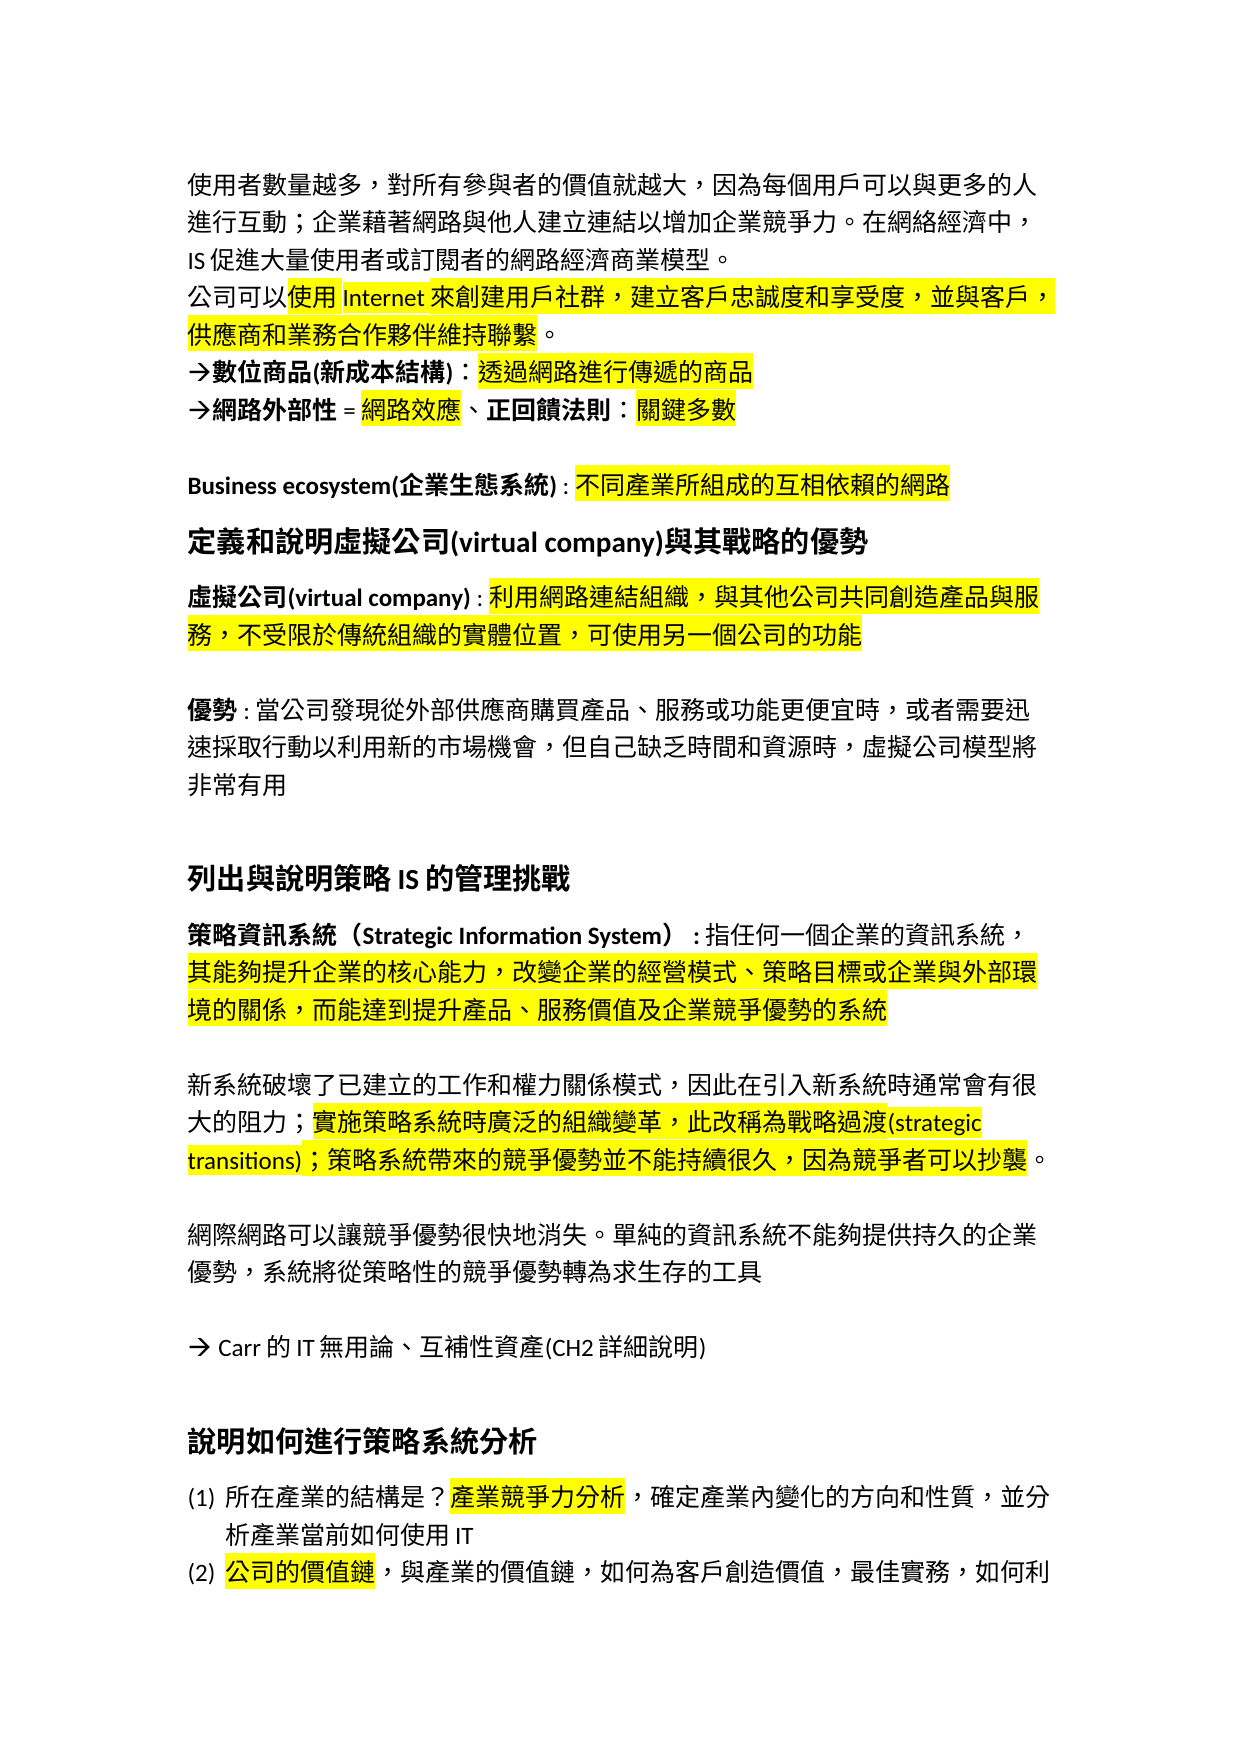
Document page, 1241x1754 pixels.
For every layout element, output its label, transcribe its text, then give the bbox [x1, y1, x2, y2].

text 網路外部性 = 網路效應、正回饋法則：關鍵多數 [187, 389, 1053, 427]
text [187, 164, 1053, 277]
text 虛擬公司(virtual company) : 利用網路連結組織，與其他公司共同創造產品與服務，不受限於傳統組織的實體位置，可使用另一個公司的功能 [187, 577, 1053, 652]
list 所在產業的結構是？產業競爭力分析，確定產業內變化的方向和性質，並分析產業當前如何使用IT [187, 1477, 1053, 1552]
text 公司可以使用Internet來創建用戶社群，建立客戶忠誠度和享受度，並與客戶，供應商和業務合作夥伴維持聯繫。 [187, 277, 1053, 352]
text 列出與說明策略IS的管理挑戰 [187, 839, 1053, 914]
text 定義和說明虛擬公司(virtual company)與其戰略的優勢 [187, 502, 1053, 577]
text 說明如何進行策略系統分析 [187, 1402, 1053, 1477]
text Business ecosystem(企業生態系統) : 不同產業所組成的互相依賴的網路 [187, 464, 1053, 502]
text 優勢 : 當公司發現從外部供應商購買產品、服務或功能更便宜時，或者需要迅速採取行動以利用新的市場機會，但自己缺乏時間和資源時，虛擬公司模型將非常有用 [187, 689, 1053, 802]
text 數位商品(新成本結構)：透過網路進行傳遞的商品 [187, 352, 1053, 389]
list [187, 1552, 1053, 1589]
text 新系統破壞了已建立的工作和權力關係模式，因此在引入新系統時通常會有很大的阻力；實施策略系統時廣泛的組織變革，此改稱為戰略過渡(strategic transitions)；策略系統帶來的競爭優勢並不能持續很久，因為競爭者可以抄襲。 [187, 1064, 1053, 1177]
text 網際網路可以讓競爭優勢很快地消失。單純的資訊系統不能夠提供持久的企業優勢，系統將從策略性的競爭優勢轉為求生存的工具 [187, 1214, 1053, 1289]
text Carr的IT無用論、互補性資產(CH2詳細說明) [187, 1327, 1053, 1364]
text 策略資訊系統（Strategic Information System） : 指任何一個企業的資訊系統，其能夠提升企業的核心能力，改變企業的經營模式、策略目標或企業與外部環境的關係，而能達到提升產品、服務價值及企業競爭優勢的系統 [187, 914, 1053, 1027]
